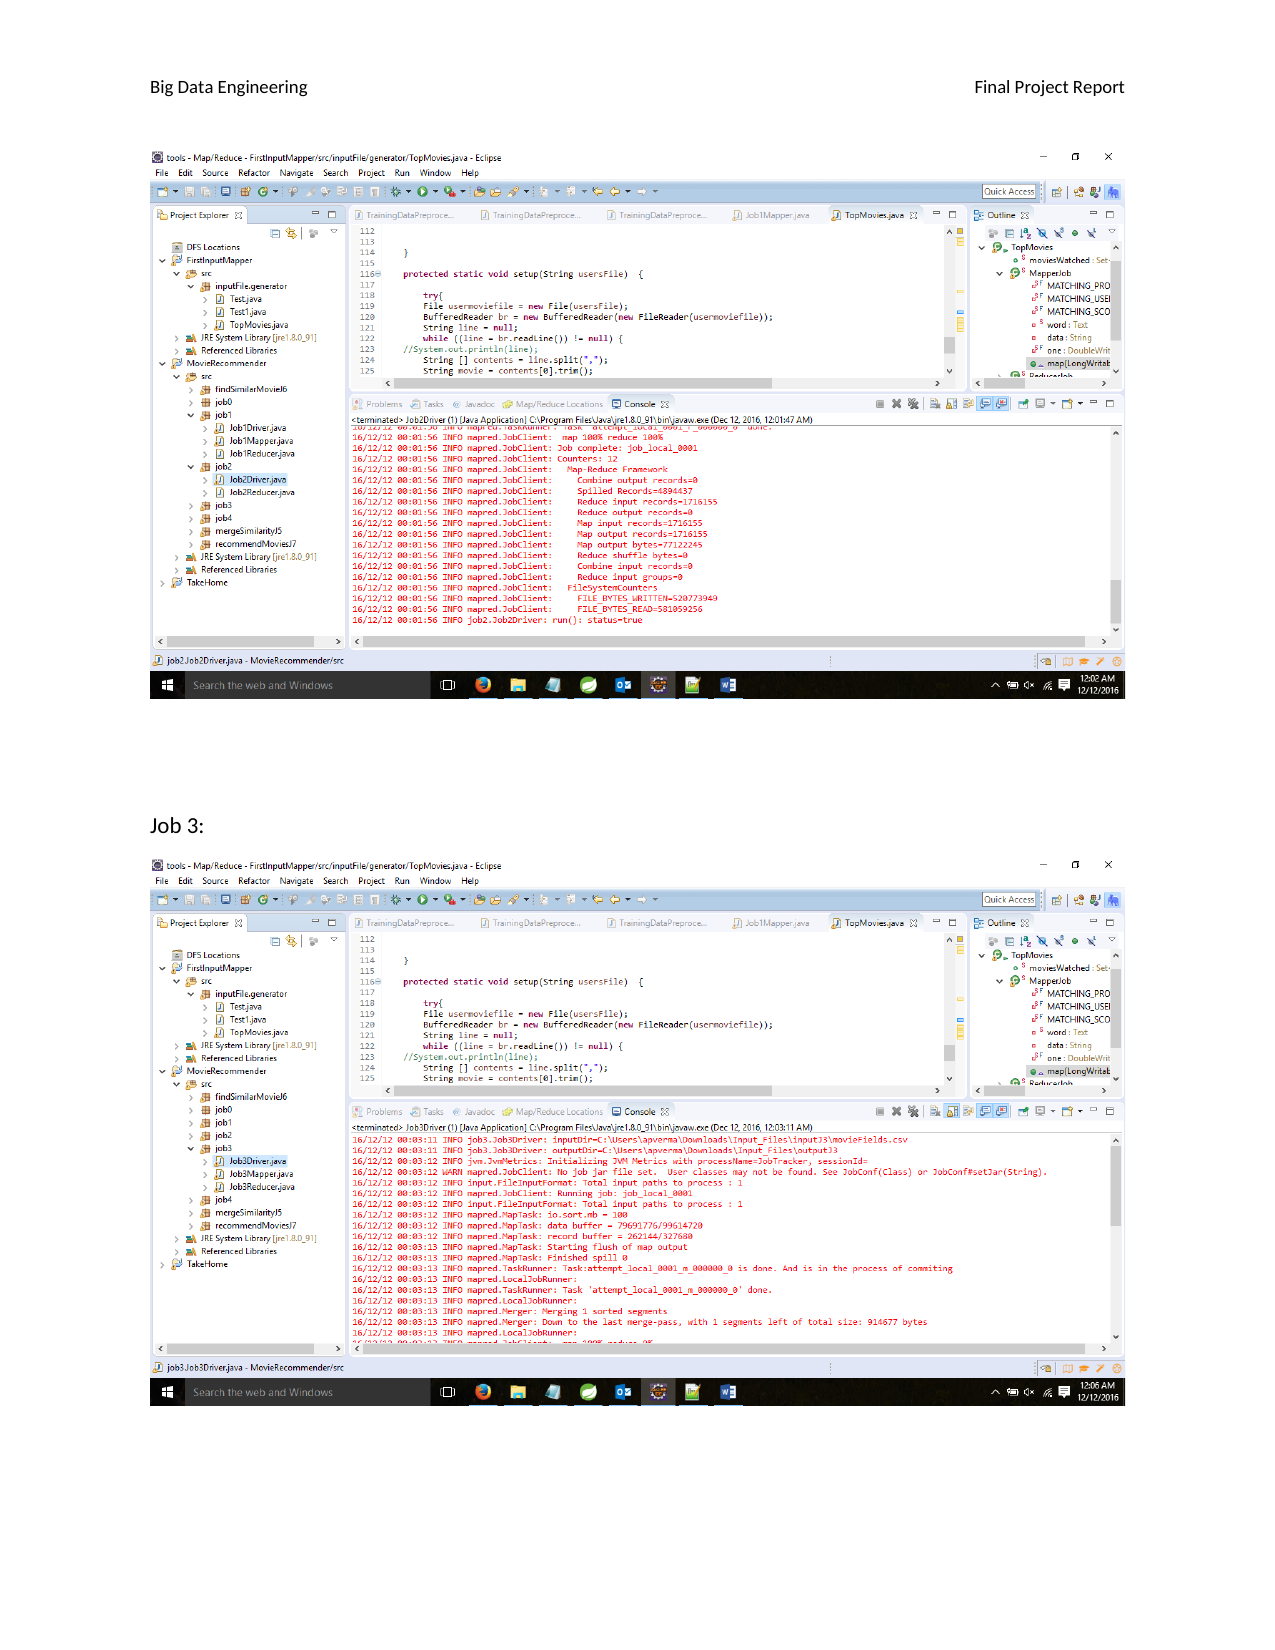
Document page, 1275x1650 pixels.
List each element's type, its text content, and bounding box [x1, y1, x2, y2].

picture [150, 150, 1125, 699]
picture [150, 857, 1125, 1406]
text Job 3: [150, 811, 1125, 839]
